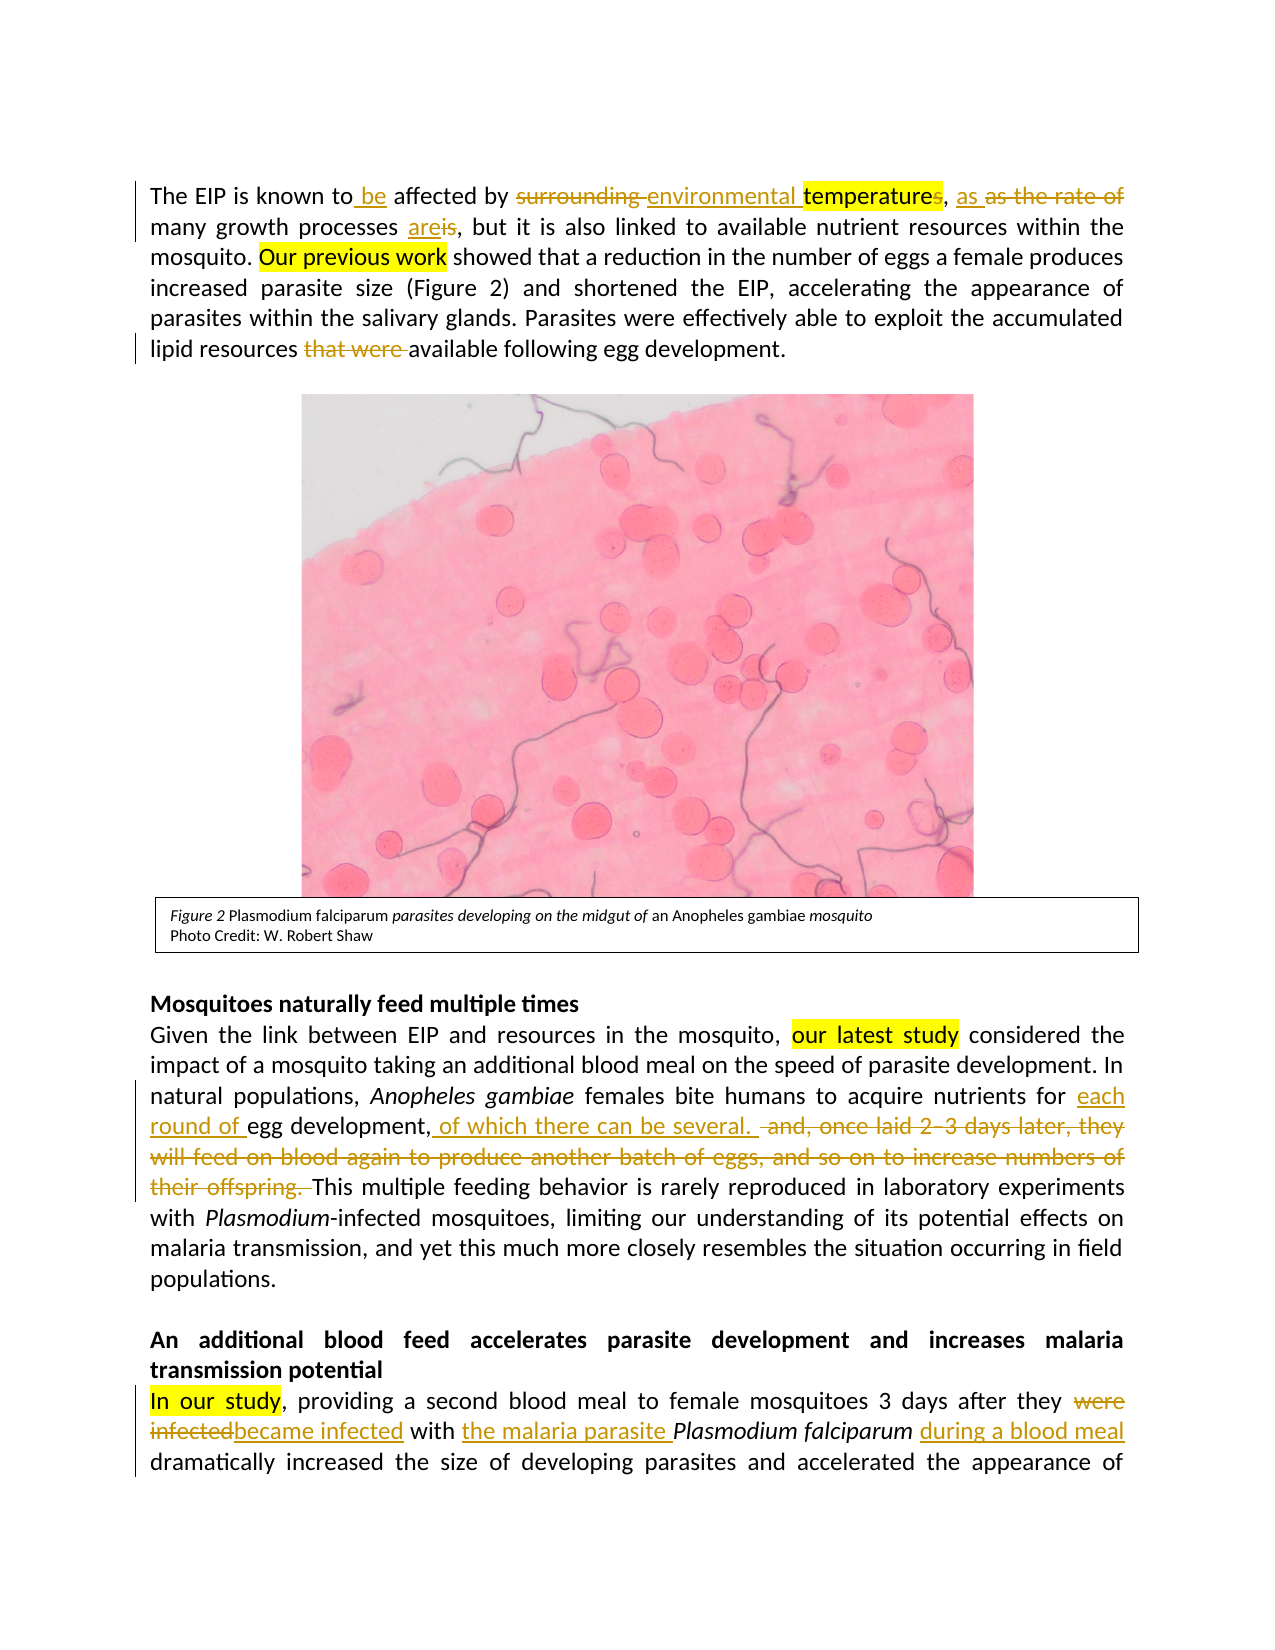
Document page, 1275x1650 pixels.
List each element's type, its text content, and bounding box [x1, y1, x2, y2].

text Given the link between EIP and resources in the mosquito, our latest study considered the impact of a mosquito taking an additional blood meal on the speed of parasite development. In natural populations, Anopheles gambiae females bite humans to acquire nutrients for egg development,This multiple feeding behavior is rarely reproduced in laboratory experiments with Plasmodium-infected mosquitoes, limiting our understanding of its potential effects on malaria transmission, and yet this much more closely resembles the situation occurring in field populations. [150, 1159, 1125, 1293]
text Mosquitoes naturally feed multiple times [150, 988, 1125, 1019]
text An additional blood feed accelerates parasite development and increases malaria transmission potential [150, 1324, 1125, 1385]
picture [301, 394, 974, 897]
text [150, 1385, 1125, 1477]
text Given the link between EIP and resources in the mosquito, our latest study considered the impact of a mosquito taking an additional blood meal on the speed of parasite development. In natural populations, Anopheles gambiae females bite humans to acquire nutrients for egg development,This multiple feeding behavior is rarely reproduced in laboratory experiments with Plasmodium-infected mosquitoes, limiting our understanding of its potential effects on malaria transmission, and yet this much more closely resembles the situation occurring in field populations. [150, 1019, 1125, 1157]
text The EIP is known to affected by temperature, many growth processes , but it is also linked to available nutrient resources within the mosquito. Our previous work showed that a reduction in the number of eggs a female produces increased parasite size (Figure 2) and shortened the EIP, accelerating the appearance of parasites within the salivary glands. Parasites were effectively able to exploit the accumulated lipid resources available following egg development. [150, 181, 1125, 364]
